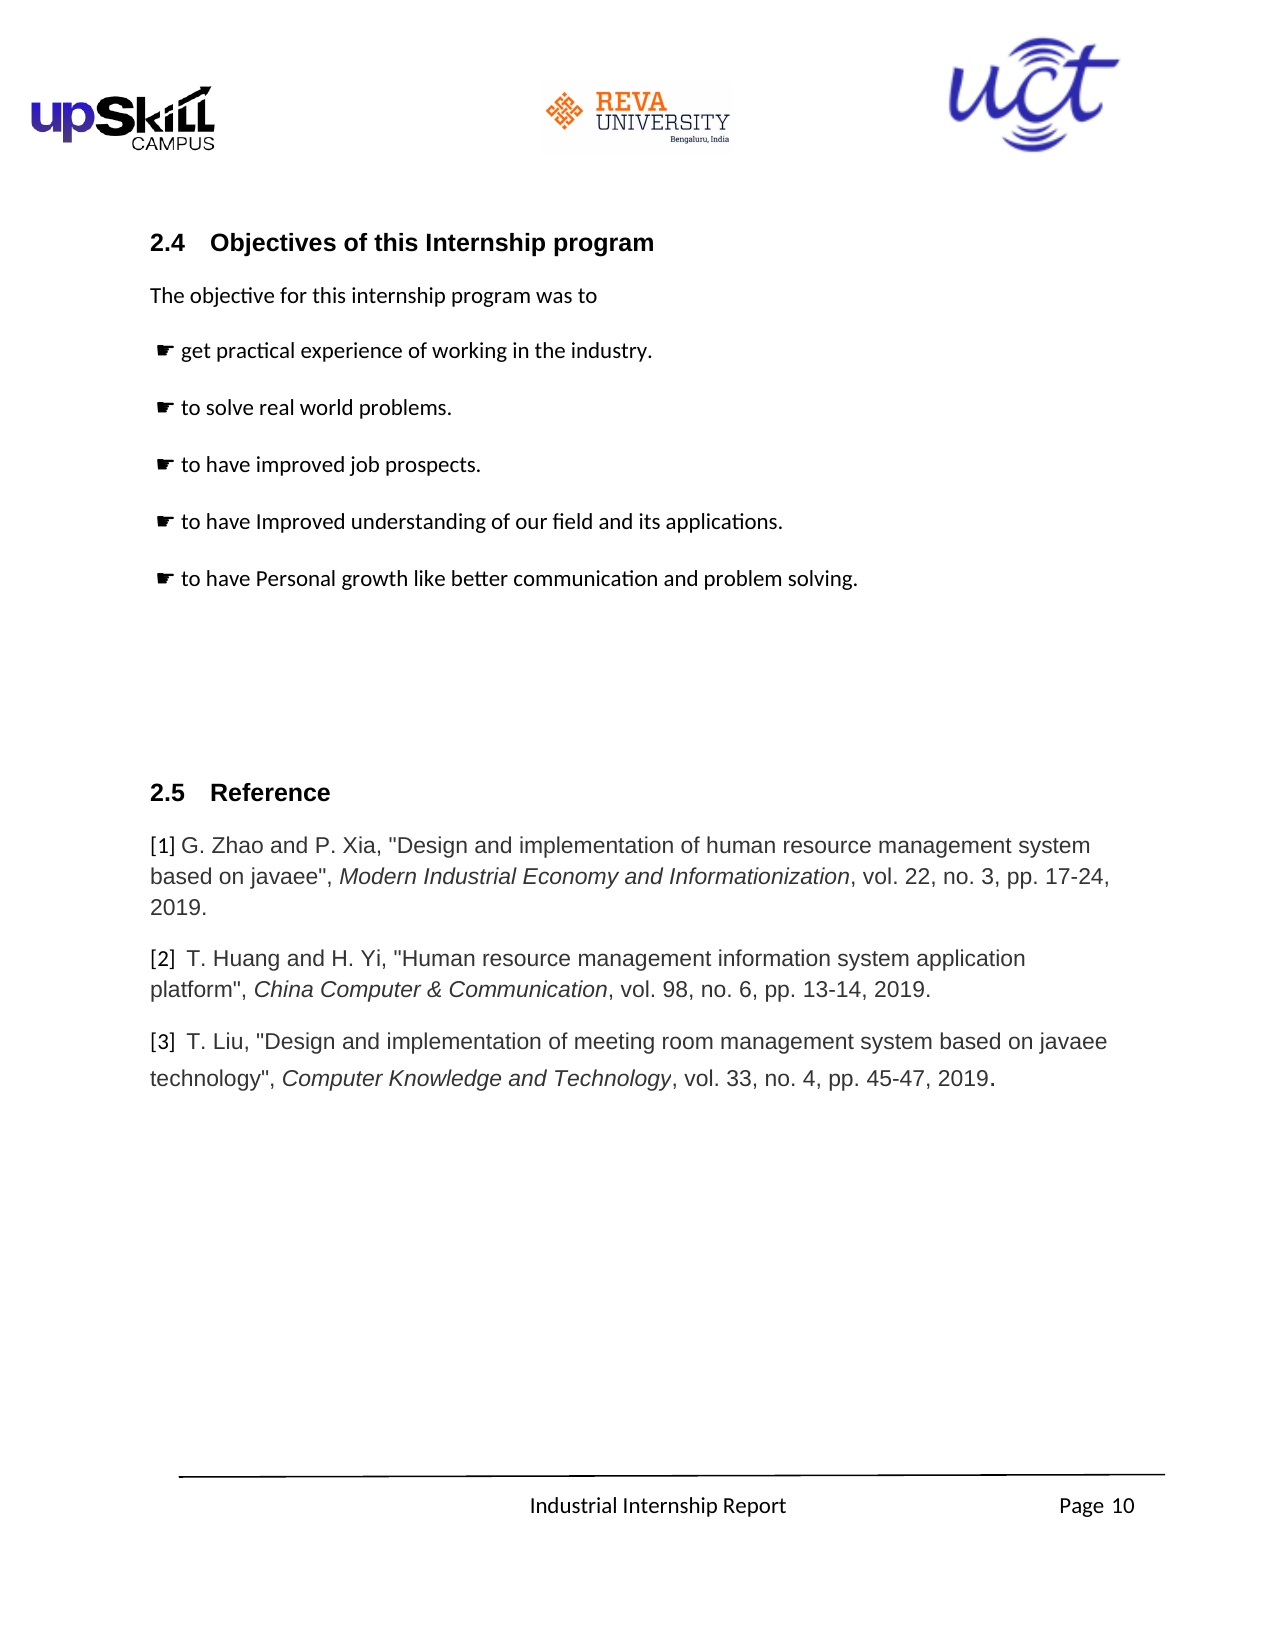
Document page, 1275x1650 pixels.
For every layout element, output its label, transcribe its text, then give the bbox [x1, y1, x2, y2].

text [3] T. Liu, "Design and implementation of meeting room management system based on javaee technology", Computer Knowledge and Technology, vol. 33, no. 4, pp. 45-47, 2019. [150, 1027, 1134, 1093]
text ☛ to have Improved understanding of our field and its applications. [150, 505, 1134, 536]
picture [946, 28, 1125, 154]
text ☛ to have Personal growth like better communication and problem solving. [150, 561, 1134, 593]
text ☛ to have improved job prospects. [150, 448, 1134, 479]
text ☛ to solve real world problems. [150, 391, 1134, 422]
text ☛ get practical experience of working in the industry. [150, 334, 1134, 366]
subtitle Reference [150, 781, 1134, 806]
picture [0, 73, 246, 154]
picture [541, 81, 734, 154]
text [2] T. Huang and H. Yi, "Human resource management information system application platform", China Computer & Communication, vol. 98, no. 6, pp. 13-14, 2019. [150, 944, 1134, 1003]
subtitle Objectives of this Internship program [150, 231, 1134, 256]
text The objective for this internship program was to [150, 281, 1134, 309]
text [1] G. Zhao and P. Xia, "Design and implementation of human resource management system based on javaee", Modern Industrial Economy and Informationization, vol. 22, no. 3, pp. 17-24, 2019. [150, 831, 1134, 920]
